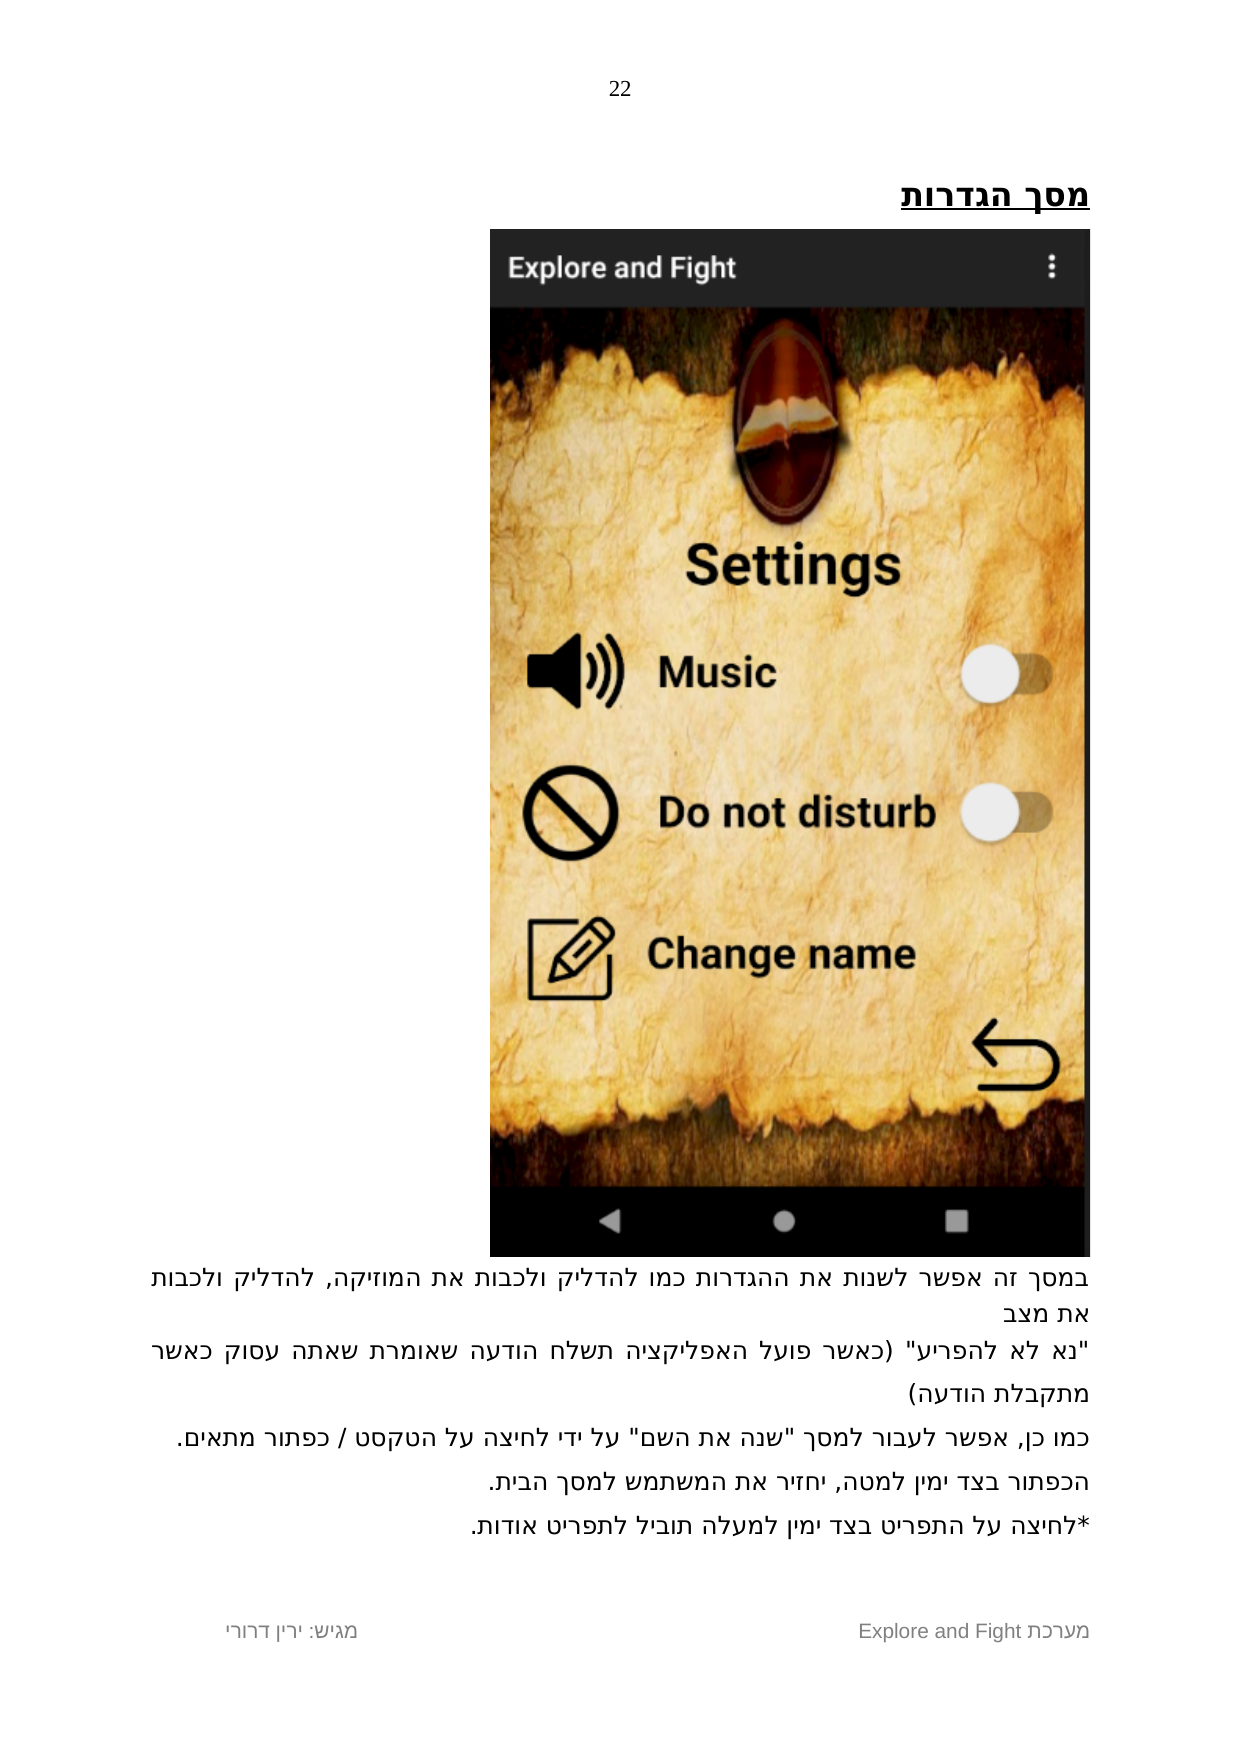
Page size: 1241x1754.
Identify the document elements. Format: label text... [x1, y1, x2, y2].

text "נא לא להפריע" (כאשר פועל האפליקציה תשלח הודעה שאומרת שאתה עסוק כאשר מתקבלת הודעה) [150, 1336, 1090, 1409]
picture [490, 229, 1091, 1257]
text כמו כן, אפשר לעבור למסך "שנה את השם" על ידי לחיצה על הטקסט / כפתור מתאים. [150, 1423, 1090, 1452]
text במסך זה אפשר לשנות את ההגדרות כמו להדליק ולכבות את המוזיקה, להדליק ולכבות את מצב [150, 1263, 1090, 1328]
text *לחיצה על התפריט בצד ימין למעלה תוביל לתפריט אודות. [150, 1511, 1090, 1540]
text הכפתור בצד ימין למטה, יחזיר את המשתמש למסך הבית. [150, 1467, 1090, 1496]
subtitle מסך הגדרות [150, 175, 1090, 214]
